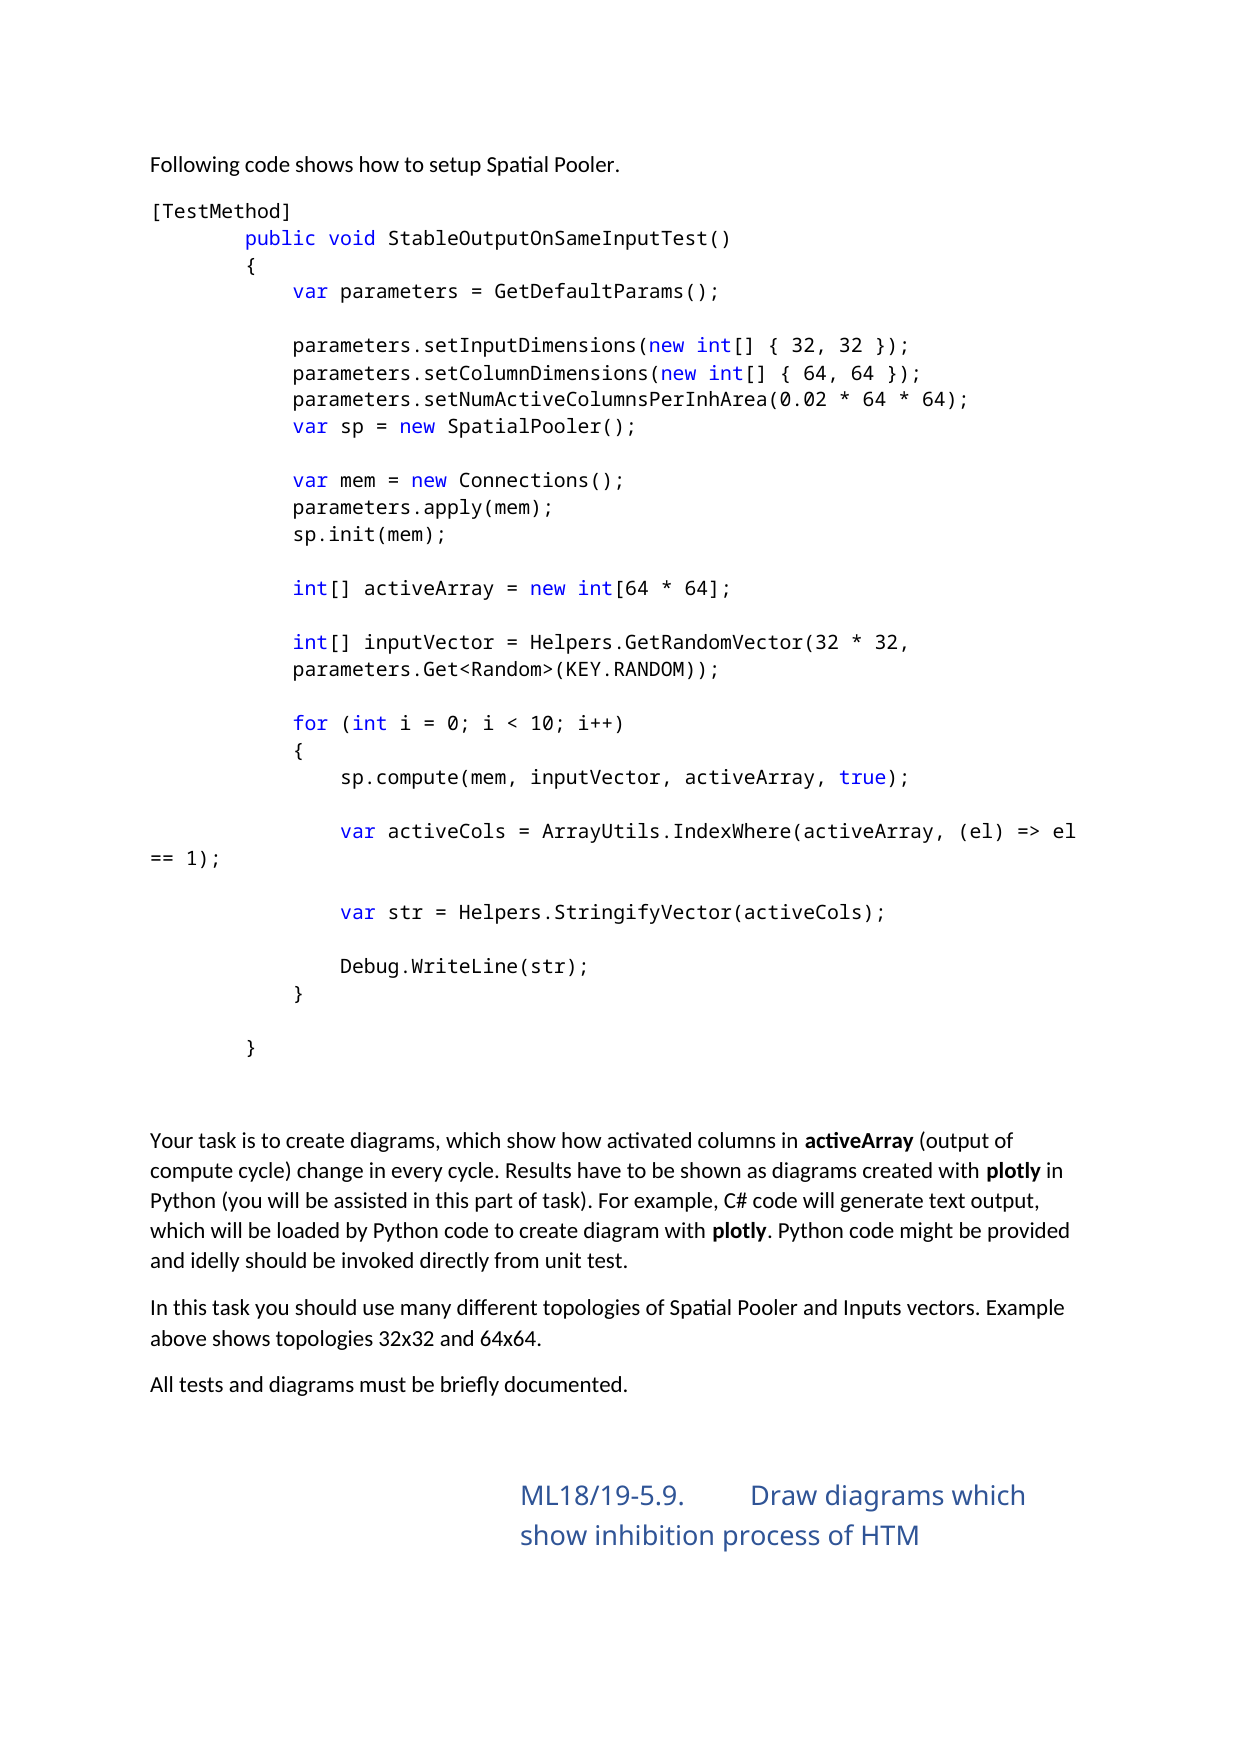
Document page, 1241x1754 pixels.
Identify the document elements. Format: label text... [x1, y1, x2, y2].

text parameters.setNumActiveColumnsPerInhArea(0.02 * 64 * 64); [150, 386, 1090, 413]
text } [150, 1033, 1090, 1060]
text var str = Helpers.StringifyVector(activeCols); [150, 898, 1090, 925]
text parameters.apply(mem); [150, 494, 1090, 521]
text In this task you should use many different topologies of Spatial Pooler and Inputs vectors. Example above shows topologies 32x32 and 64x64. [150, 1293, 1090, 1352]
text { [150, 251, 1090, 278]
text var parameters = GetDefaultParams(); [150, 278, 1090, 305]
text var mem = new Connections(); [150, 467, 1090, 494]
text sp.compute(mem, inputVector, activeArray, true); [150, 763, 1090, 790]
text Debug.WriteLine(str); [150, 952, 1090, 979]
text { [150, 736, 1090, 763]
text int[] inputVector = Helpers.GetRandomVector(32 * 32, parameters.Get<Random>(KEY.RANDOM)); [150, 628, 1090, 682]
text Following code shows how to setup Spatial Pooler. [150, 150, 1090, 178]
text } [150, 979, 1090, 1006]
text public void StableOutputOnSameInputTest() [150, 224, 1090, 251]
text sp.init(mem); [150, 521, 1090, 548]
text All tests and diagrams must be briefly documented. [150, 1371, 1090, 1399]
text int[] activeArray = new int[64 * 64]; [150, 574, 1090, 602]
text for (int i = 0; i < 10; i++) [150, 709, 1090, 736]
text parameters.setColumnDimensions(new int[] { 64, 64 }); [150, 359, 1090, 386]
subtitle Draw diagrams which show inhibition process of HTM [520, 1477, 1090, 1553]
text var sp = new SpatialPooler(); [150, 413, 1090, 440]
text [TestMethod] [150, 197, 1090, 224]
text Your task is to create diagrams, which show how activated columns in activeArray (output of compute cycle) change in every cycle. Results have to be shown as diagrams created with plotly in Python (you will be assisted in this part of task). For example, C# code will generate text output, which will be loaded by Python code to create diagram with plotly. Python code might be provided and idelly should be invoked directly from unit test. [150, 1126, 1090, 1275]
text parameters.setInputDimensions(new int[] { 32, 32 }); [150, 332, 1090, 359]
text var activeCols = ArrayUtils.IndexWhere(activeArray, (el) => el == 1); [150, 817, 1090, 871]
